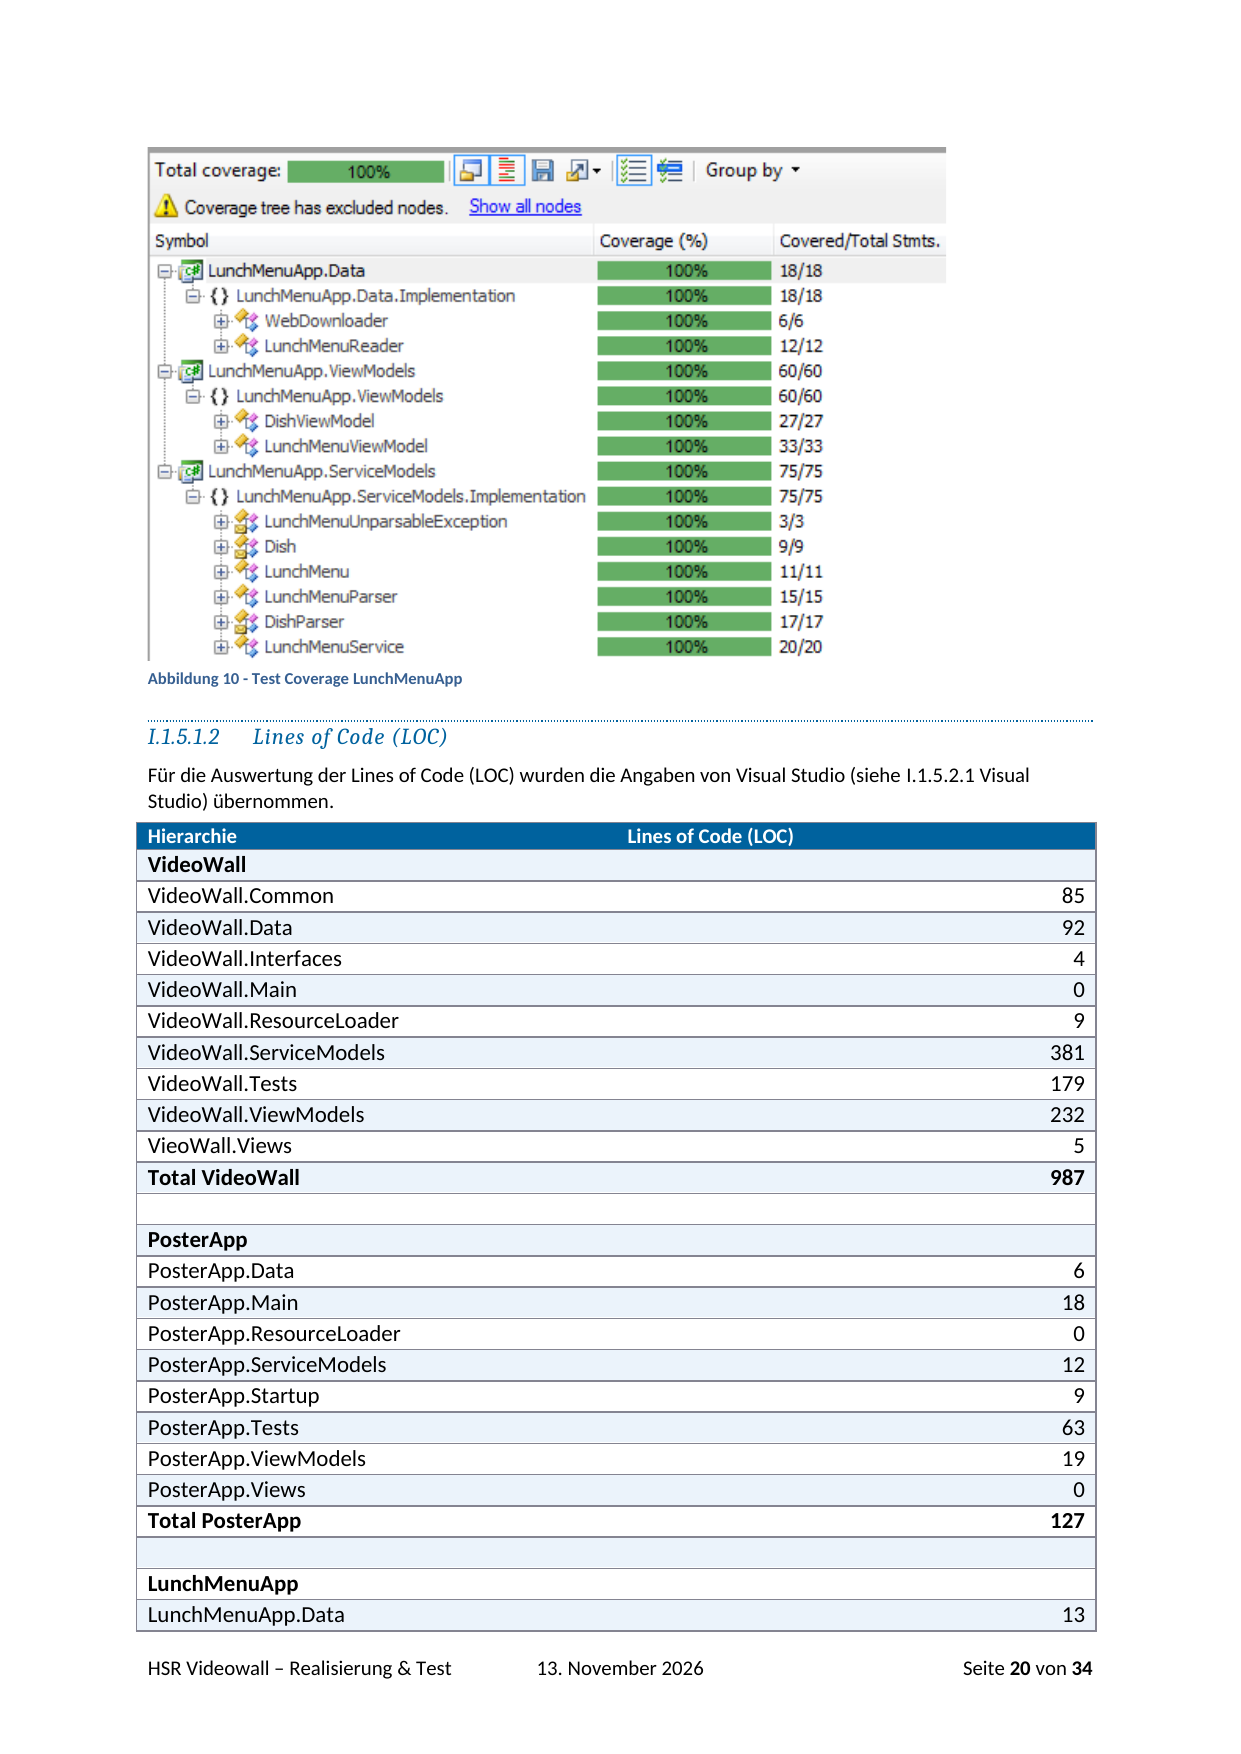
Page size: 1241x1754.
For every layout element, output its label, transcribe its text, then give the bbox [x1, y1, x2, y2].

table_cell 13 [616, 1600, 1095, 1630]
table_cell VideoWall.Tests [137, 1069, 616, 1099]
table_cell LunchMenuApp [137, 1569, 616, 1599]
table_cell 9 [616, 1007, 1095, 1036]
table_cell PosterApp.Data [137, 1257, 616, 1286]
table_cell PosterApp.ViewModels [137, 1444, 616, 1474]
table_cell 232 [616, 1100, 1095, 1130]
table_cell 12 [616, 1350, 1095, 1380]
picture [147, 147, 947, 661]
table_cell VideoWall.Main [137, 975, 616, 1005]
table_cell [137, 1194, 616, 1224]
table_cell PosterApp.Startup [137, 1382, 616, 1411]
text Abbildung 11 - Test Coverage LunchMenuApp [148, 668, 1093, 689]
table_cell [616, 1194, 1095, 1224]
table_cell 85 [616, 882, 1095, 911]
table_cell Total VideoWall [137, 1163, 616, 1192]
table_cell PosterApp [137, 1225, 616, 1255]
table_cell 18 [616, 1288, 1095, 1317]
table_header Hierarchie [137, 823, 616, 849]
table_cell VieoWall.Views [137, 1132, 616, 1161]
table_cell 4 [616, 944, 1095, 974]
table_cell 127 [616, 1507, 1095, 1536]
table_cell 19 [616, 1444, 1095, 1474]
table_cell VideoWall.ResourceLoader [137, 1007, 616, 1036]
table_cell Total PosterApp [137, 1507, 616, 1536]
table_cell [616, 1569, 1095, 1599]
table_cell [616, 1538, 1095, 1567]
table_cell 179 [616, 1069, 1095, 1099]
table_cell [616, 1225, 1095, 1255]
table_cell 9 [616, 1382, 1095, 1411]
table_cell 0 [616, 1319, 1095, 1349]
table_cell 63 [616, 1413, 1095, 1442]
table_cell LunchMenuApp.Data [137, 1600, 616, 1630]
table_cell PosterApp.ResourceLoader [137, 1319, 616, 1349]
table_cell [137, 1538, 616, 1567]
table_cell PosterApp.Main [137, 1288, 616, 1317]
text Für die Auswertung der Lines of Code (LOC) wurden die Angaben von Visual Studio (siehe I.1.5.2.1 Visual Studio) übernommen. [148, 762, 1093, 813]
table_cell [616, 850, 1095, 880]
table_cell VideoWall.ViewModels [137, 1100, 616, 1130]
table_cell VideoWall [137, 850, 616, 880]
table_cell 92 [616, 913, 1095, 942]
table_cell VideoWall.Data [137, 913, 616, 942]
table_cell 5 [616, 1132, 1095, 1161]
table_cell 0 [616, 975, 1095, 1005]
table_cell PosterApp.Tests [137, 1413, 616, 1442]
subtitle Lines of Code (LOC) [148, 720, 1093, 750]
table_cell VideoWall.Common [137, 882, 616, 911]
table_cell 381 [616, 1038, 1095, 1067]
table_cell PosterApp.ServiceModels [137, 1350, 616, 1380]
table_header Lines of Code (LOC) [616, 823, 1095, 849]
table_cell VideoWall.Interfaces [137, 944, 616, 974]
table_cell VideoWall.ServiceModels [137, 1038, 616, 1067]
table_cell 0 [616, 1475, 1095, 1505]
table_cell 987 [616, 1163, 1095, 1192]
table_cell 6 [616, 1257, 1095, 1286]
table_cell PosterApp.Views [137, 1475, 616, 1505]
